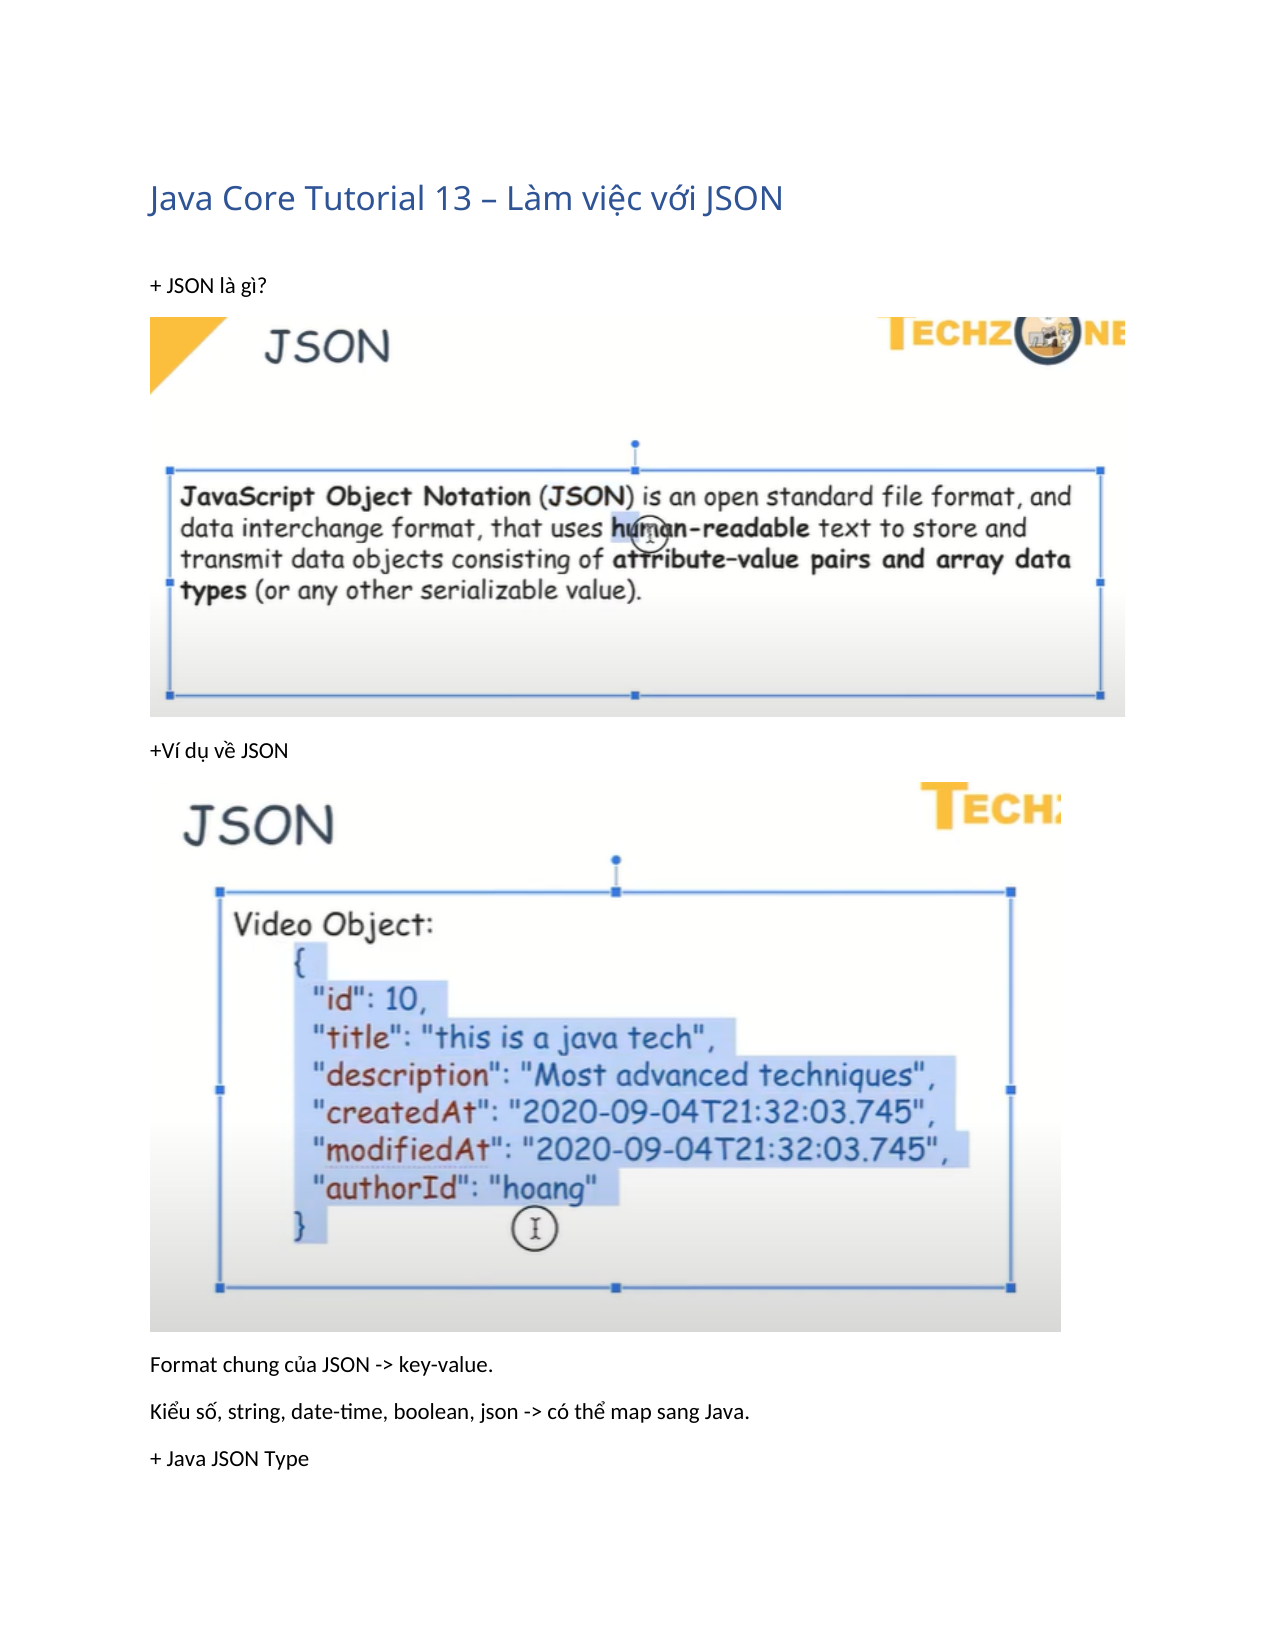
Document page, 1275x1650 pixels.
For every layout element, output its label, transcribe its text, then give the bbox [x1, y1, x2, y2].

text + Java JSON Type [150, 1444, 1125, 1472]
picture [150, 317, 1125, 717]
picture [150, 782, 1061, 1332]
text Format chung của JSON -> key-value. [150, 1350, 1125, 1378]
text Kiểu số, string, date-time, boolean, json -> có thể map sang Java. [150, 1397, 1125, 1425]
subtitle Java Core Tutorial 13 – Làm việc với JSON [150, 175, 1125, 220]
text +Ví dụ về JSON [150, 736, 1125, 764]
text + JSON là gì? [150, 271, 1125, 299]
